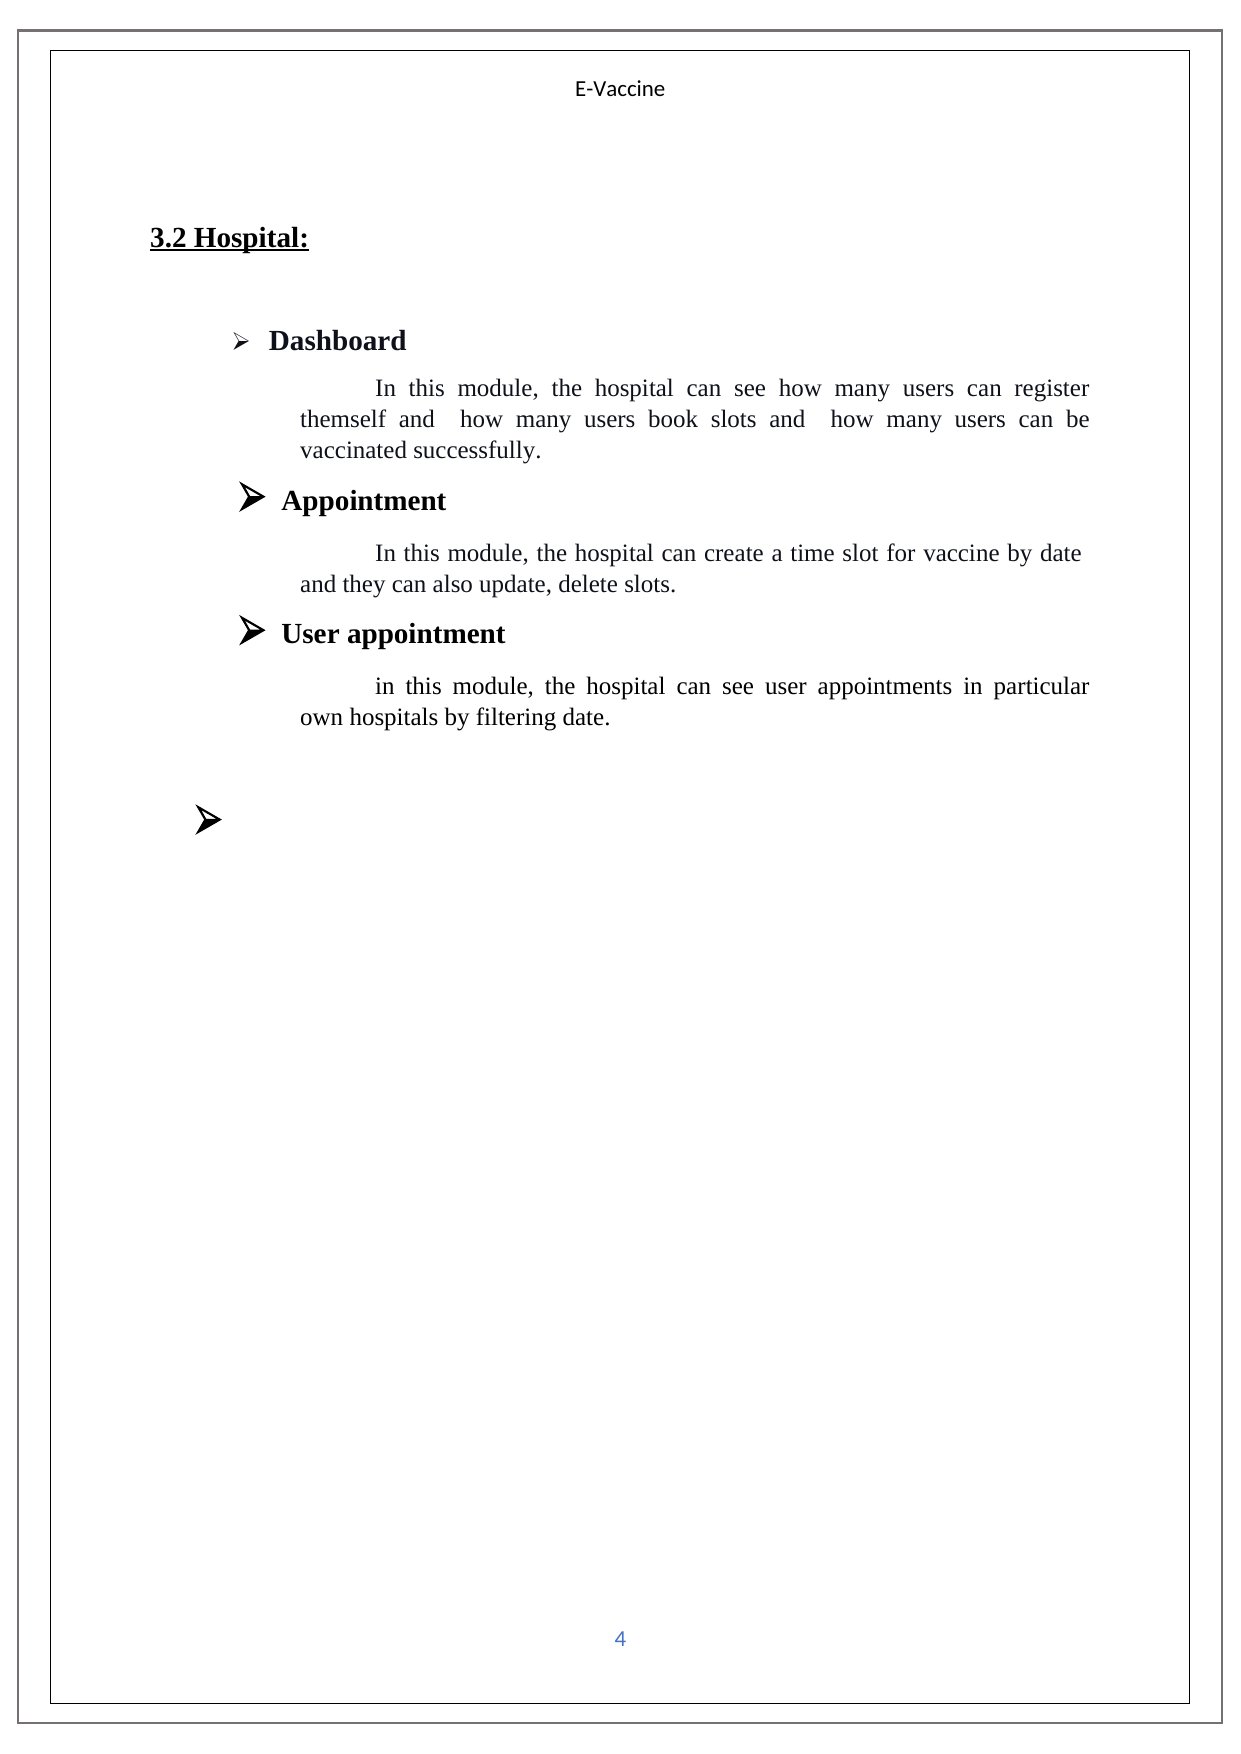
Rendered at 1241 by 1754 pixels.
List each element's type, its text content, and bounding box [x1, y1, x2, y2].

list Dashboard [231, 323, 1090, 356]
list Appointment [237, 483, 1090, 518]
list User appointment [237, 616, 1090, 652]
list in this module, the hospital can see user appointments in particular own hospitals by filtering date. [300, 671, 1090, 731]
text 3.2 Hospital: [150, 220, 1090, 254]
text In this module, the hospital can see how many users can register themself and how many users book slots and how many users can be vaccinated successfully. [300, 373, 1090, 464]
list In this module, the hospital can create a time slot for vaccine by date and they can also update, delete slots. [194, 538, 1090, 597]
